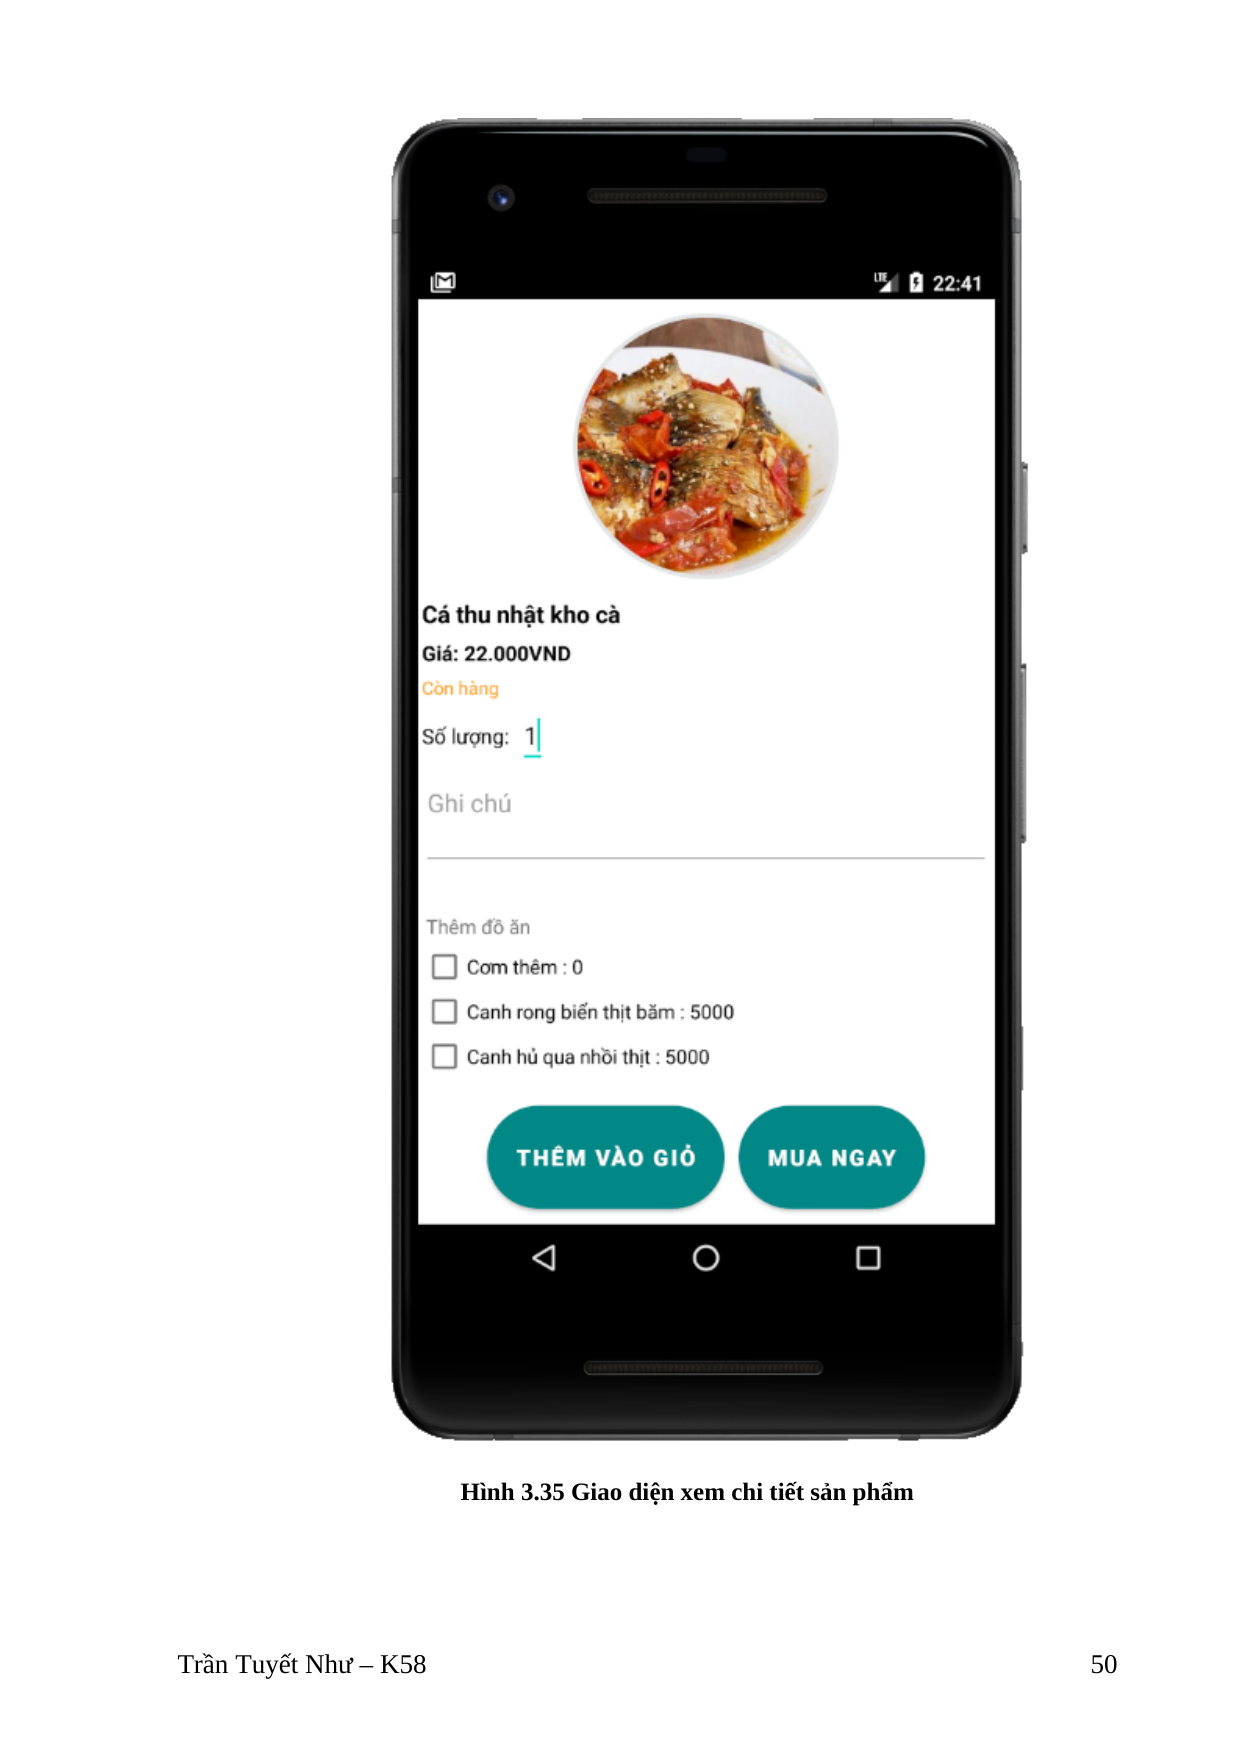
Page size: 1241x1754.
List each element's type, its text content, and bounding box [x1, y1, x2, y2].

picture [345, 118, 1030, 1469]
